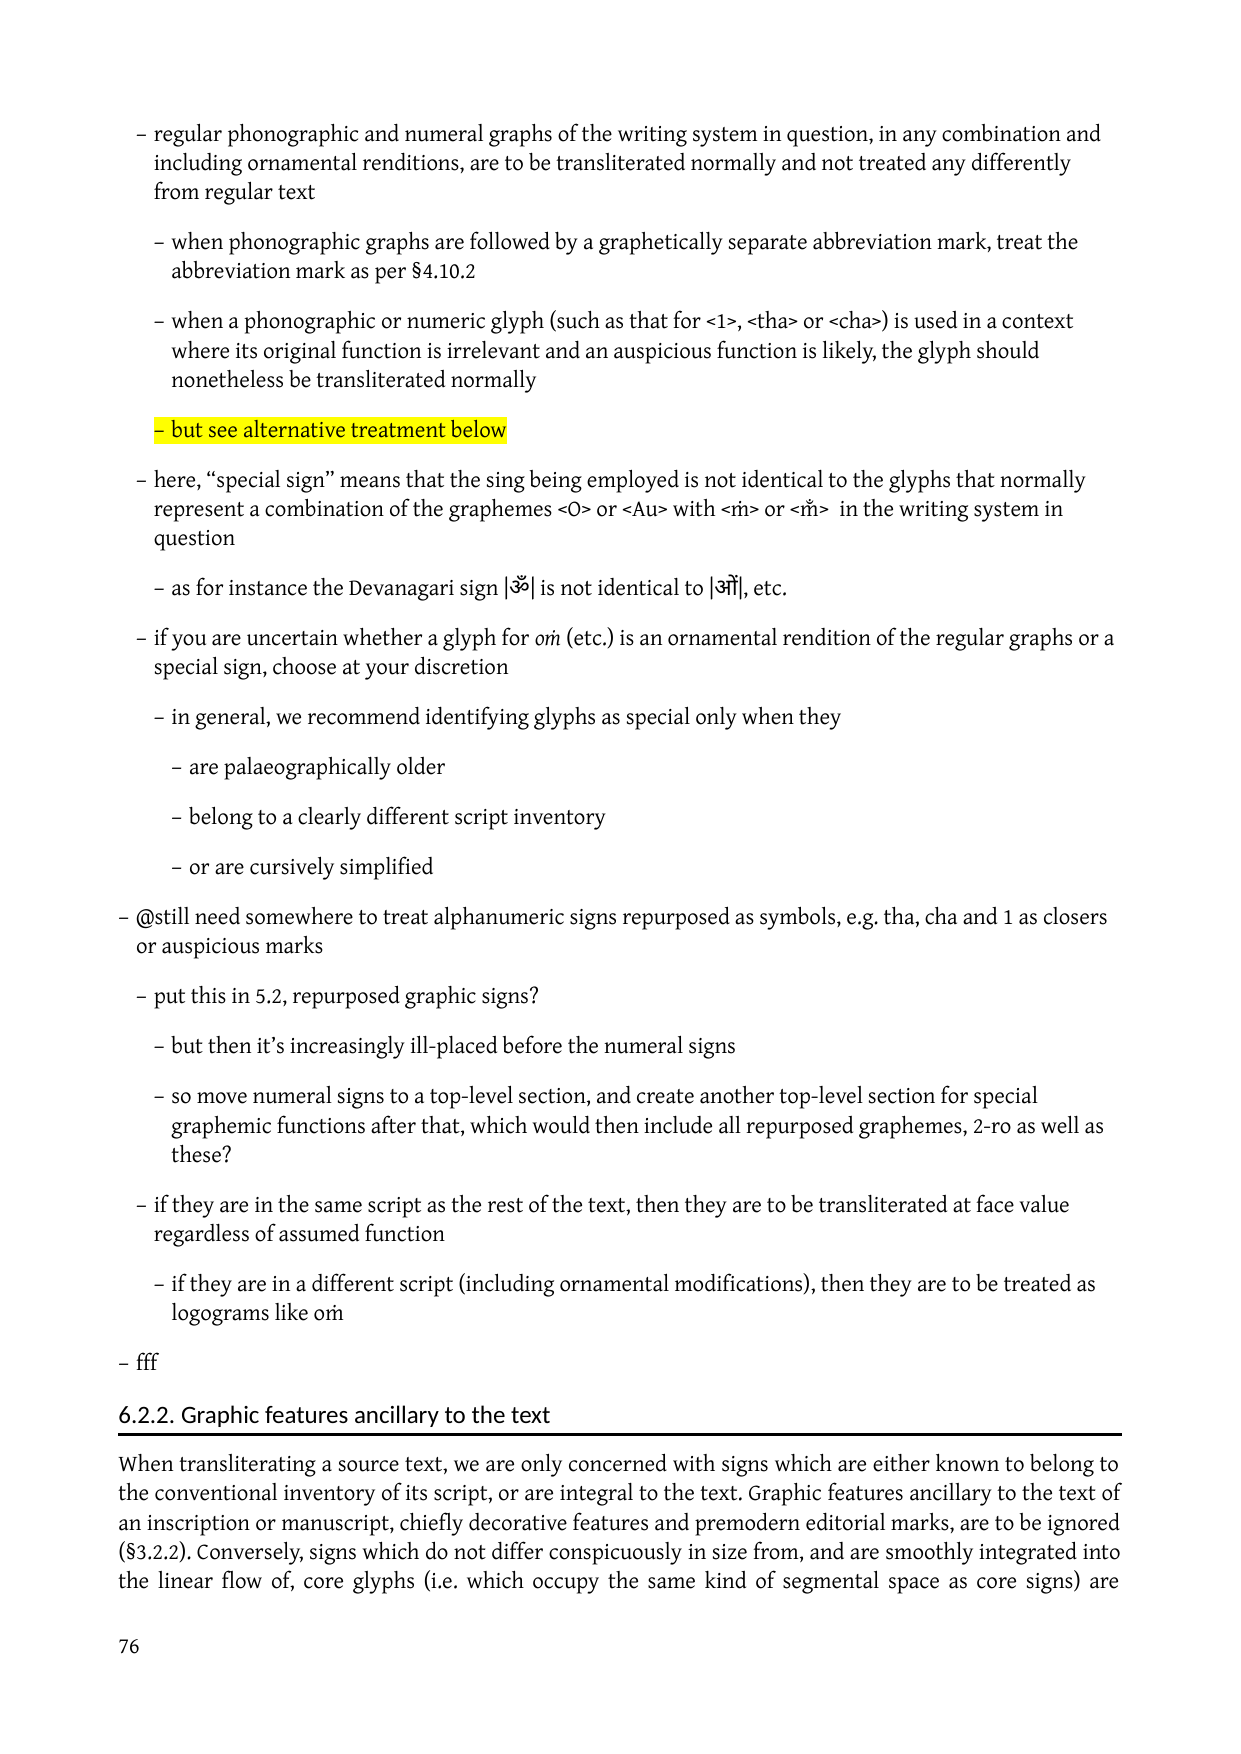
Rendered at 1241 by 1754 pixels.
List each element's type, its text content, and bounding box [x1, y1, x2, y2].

subtitle Graphic features ancillary to the text [118, 1397, 1122, 1433]
list are palaeographically older [171, 751, 1122, 781]
list as for instance the Devanagari sign |ॐ| is not identical to |ओं|, etc. [153, 572, 1122, 601]
list when a phonographic or numeric glyph (such as that for <1>, <tha> or <cha>) is used in a context where its original function is irrelevant and an auspicious function is likely, the glyph should nonetheless be transliterated normally [153, 306, 1122, 393]
list belong to a clearly different script inventory [171, 801, 1122, 831]
list but then it’s increasingly ill-placed before the numeral signs [153, 1031, 1122, 1060]
list regular phonographic and numeral graphs of the writing system in question, in any combination and including ornamental renditions, are to be transliterated normally and not treated any differently from regular text [136, 118, 1122, 206]
list in general, we recommend identifying glyphs as special only when they [153, 701, 1122, 731]
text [118, 1448, 1122, 1594]
list so move numeral signs to a top-level section, and create another top-level section for special graphemic functions after that, which would then include all repurposed graphemes, 2-ro as well as these? [153, 1081, 1122, 1168]
list or are cursively simplified [171, 851, 1122, 881]
list if they are in a different script (including ornamental modifications), then they are to be treated as logograms like oṁ [153, 1268, 1122, 1326]
list if they are in the same script as the rest of the text, then they are to be transliterated at face value regardless of assumed function [136, 1189, 1122, 1247]
list here, “special sign” means that the sing being employed is not identical to the glyphs that normally represent a combination of the graphemes <O> or <Au> with <ṁ> or <m̐> in the writing system in question [136, 464, 1122, 551]
list if you are uncertain whether a glyph for oṁ (etc.) is an ornamental rendition of the regular graphs or a special sign, choose at your discretion [136, 622, 1122, 681]
list put this in 5.2, repurposed graphic signs? [136, 981, 1122, 1010]
list but see alternative treatment below [153, 414, 1122, 443]
list fff [118, 1347, 1122, 1376]
list when phonographic graphs are followed by a graphetically separate abbreviation mark, treat the abbreviation mark as per §4.10.2 [153, 226, 1122, 285]
list @still need somewhere to treat alphanumeric signs repurposed as symbols, e.g. tha, cha and 1 as closers or auspicious marks [118, 901, 1122, 960]
